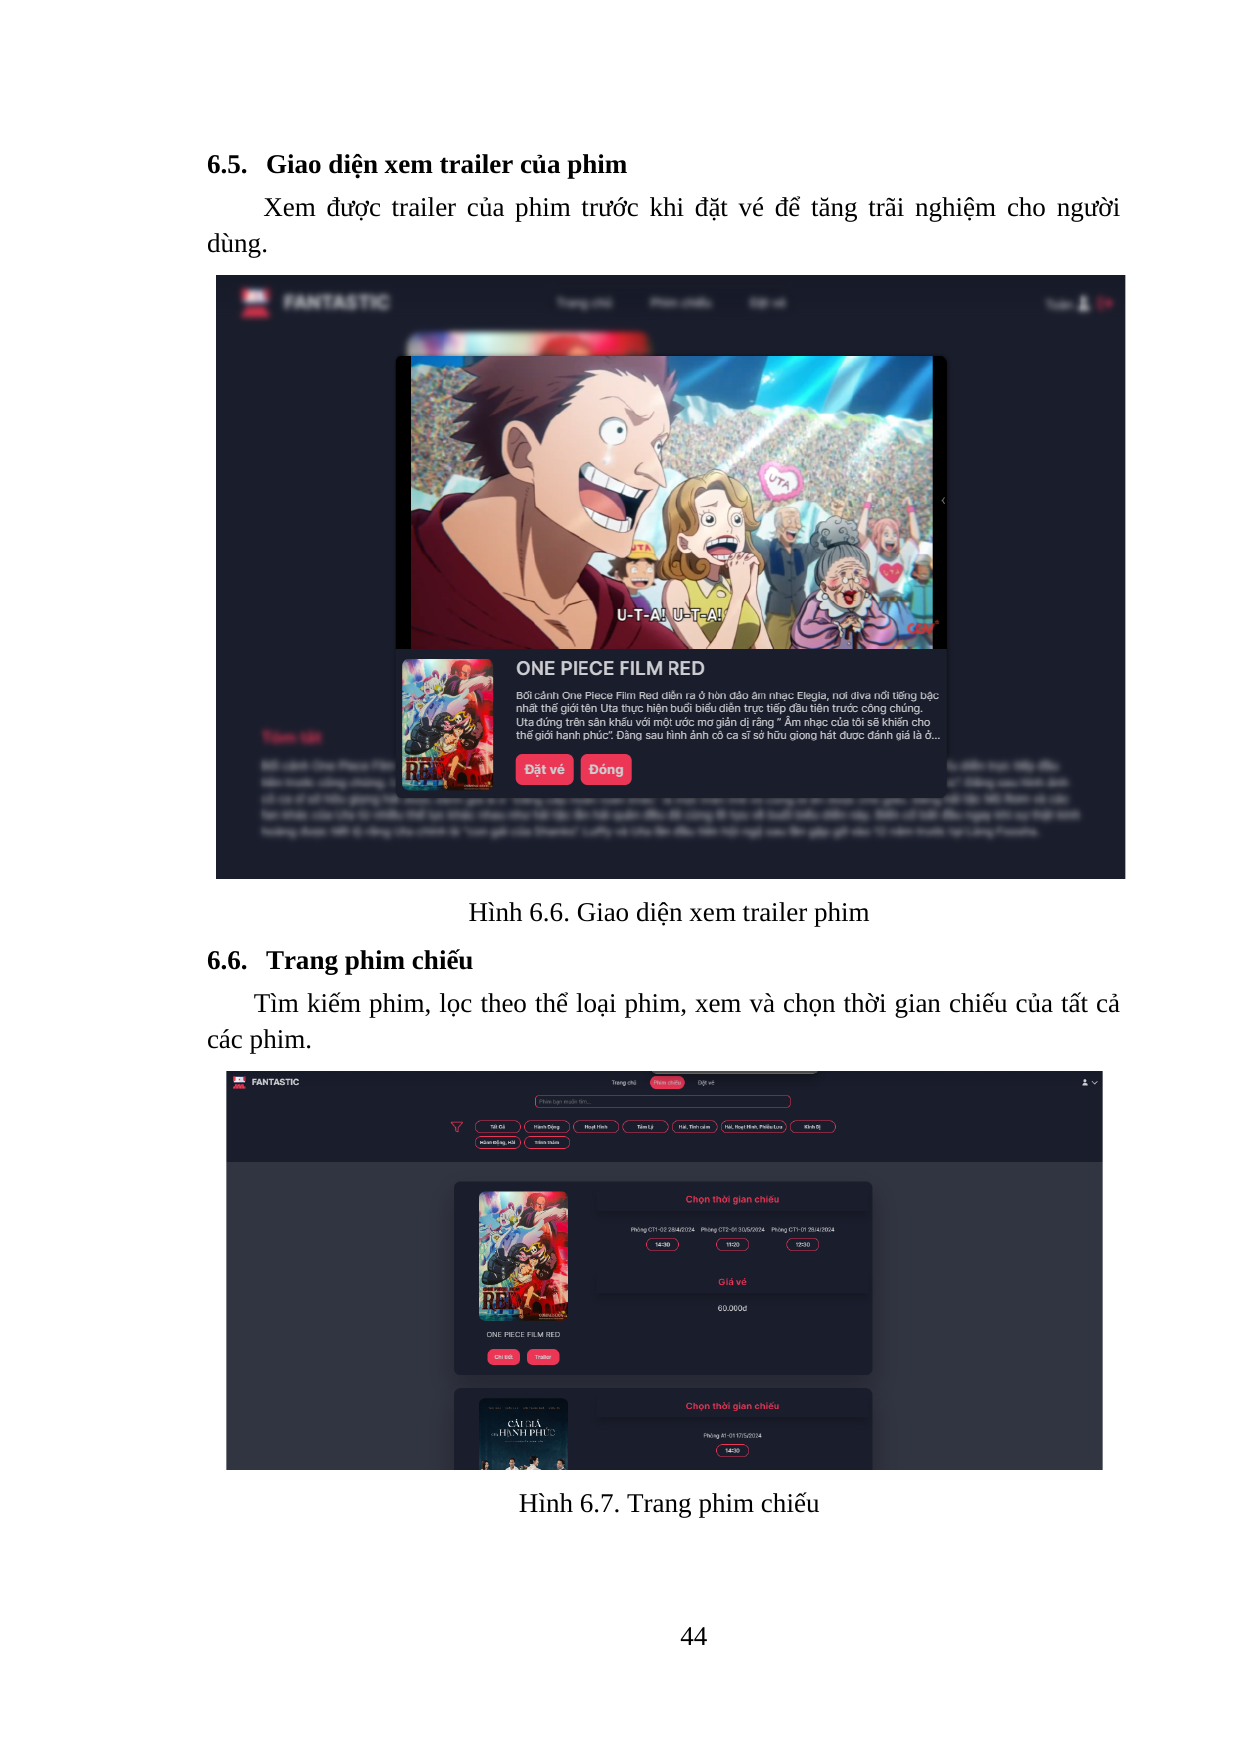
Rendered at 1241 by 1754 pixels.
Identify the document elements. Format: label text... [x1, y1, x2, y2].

text Hình 6.6. Giao diện xem trailer phim [207, 896, 1122, 927]
picture [226, 1071, 1103, 1470]
subtitle Giao diện xem trailer của phim [207, 148, 1107, 179]
text Xem được trailer của phim trước khi đặt vé để tăng trãi nghiệm cho người dùng. [207, 191, 1122, 258]
text Hình 6.7. Trang phim chiếu [207, 1487, 1122, 1518]
text Tìm kiếm phim, lọc theo thể loại phim, xem và chọn thời gian chiếu của tất cả các phim. [207, 988, 1122, 1054]
picture [216, 275, 1126, 879]
subtitle Trang phim chiếu [207, 944, 1107, 975]
